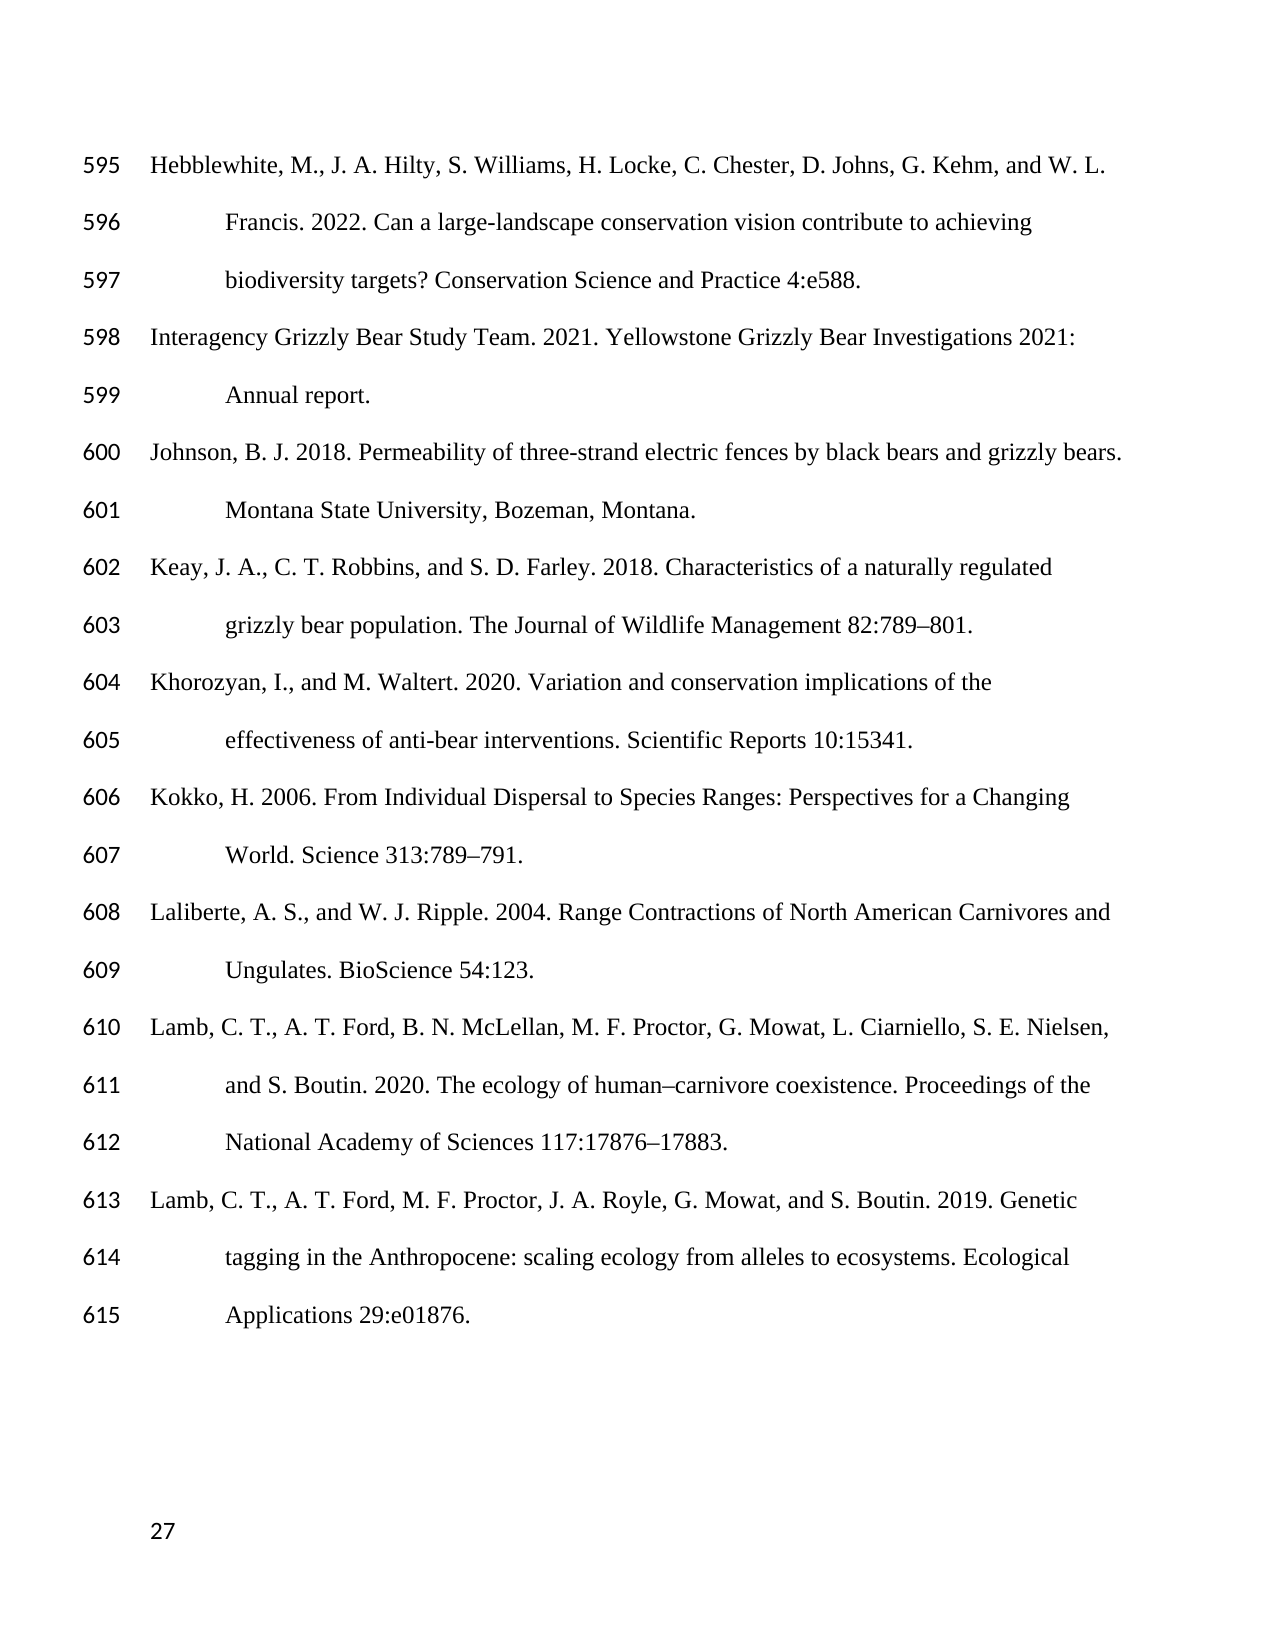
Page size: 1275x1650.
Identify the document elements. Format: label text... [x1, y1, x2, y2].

text Keay, J. A., C. T. Robbins, and S. D. Farley. 2018. Characteristics of a naturally regulated grizzly bear population. The Journal of Wildlife Management 82:789–801. [150, 552, 1125, 639]
text Lamb, C. T., A. T. Ford, B. N. McLellan, M. F. Proctor, G. Mowat, L. Ciarniello, S. E. Nielsen, and S. Boutin. 2020. The ecology of human–carnivore coexistence. Proceedings of the National Academy of Sciences 117:17876–17883. [150, 1012, 1125, 1156]
text Hebblewhite, M., J. A. Hilty, S. Williams, H. Locke, C. Chester, D. Johns, G. Kehm, and W. L. Francis. 2022. Can a large-landscape conservation vision contribute to achieving biodiversity targets? Conservation Science and Practice 4:e588. [150, 150, 1125, 294]
text Lamb, C. T., A. T. Ford, M. F. Proctor, J. A. Royle, G. Mowat, and S. Boutin. 2019. Genetic tagging in the Anthropocene: scaling ecology from alleles to ecosystems. Ecological Applications 29:e01876. [150, 1185, 1125, 1329]
text Interagency Grizzly Bear Study Team. 2021. Yellowstone Grizzly Bear Investigations 2021: Annual report. [150, 322, 1125, 409]
text Khorozyan, I., and M. Waltert. 2020. Variation and conservation implications of the effectiveness of anti-bear interventions. Scientific Reports 10:15341. [150, 667, 1125, 754]
text Johnson, B. J. 2018. Permeability of three-strand electric fences by black bears and grizzly bears. Montana State University, Bozeman, Montana. [150, 437, 1125, 524]
text Kokko, H. 2006. From Individual Dispersal to Species Ranges: Perspectives for a Changing World. Science 313:789–791. [150, 782, 1125, 869]
text Laliberte, A. S., and W. J. Ripple. 2004. Range Contractions of North American Carnivores and Ungulates. BioScience 54:123. [150, 897, 1125, 984]
